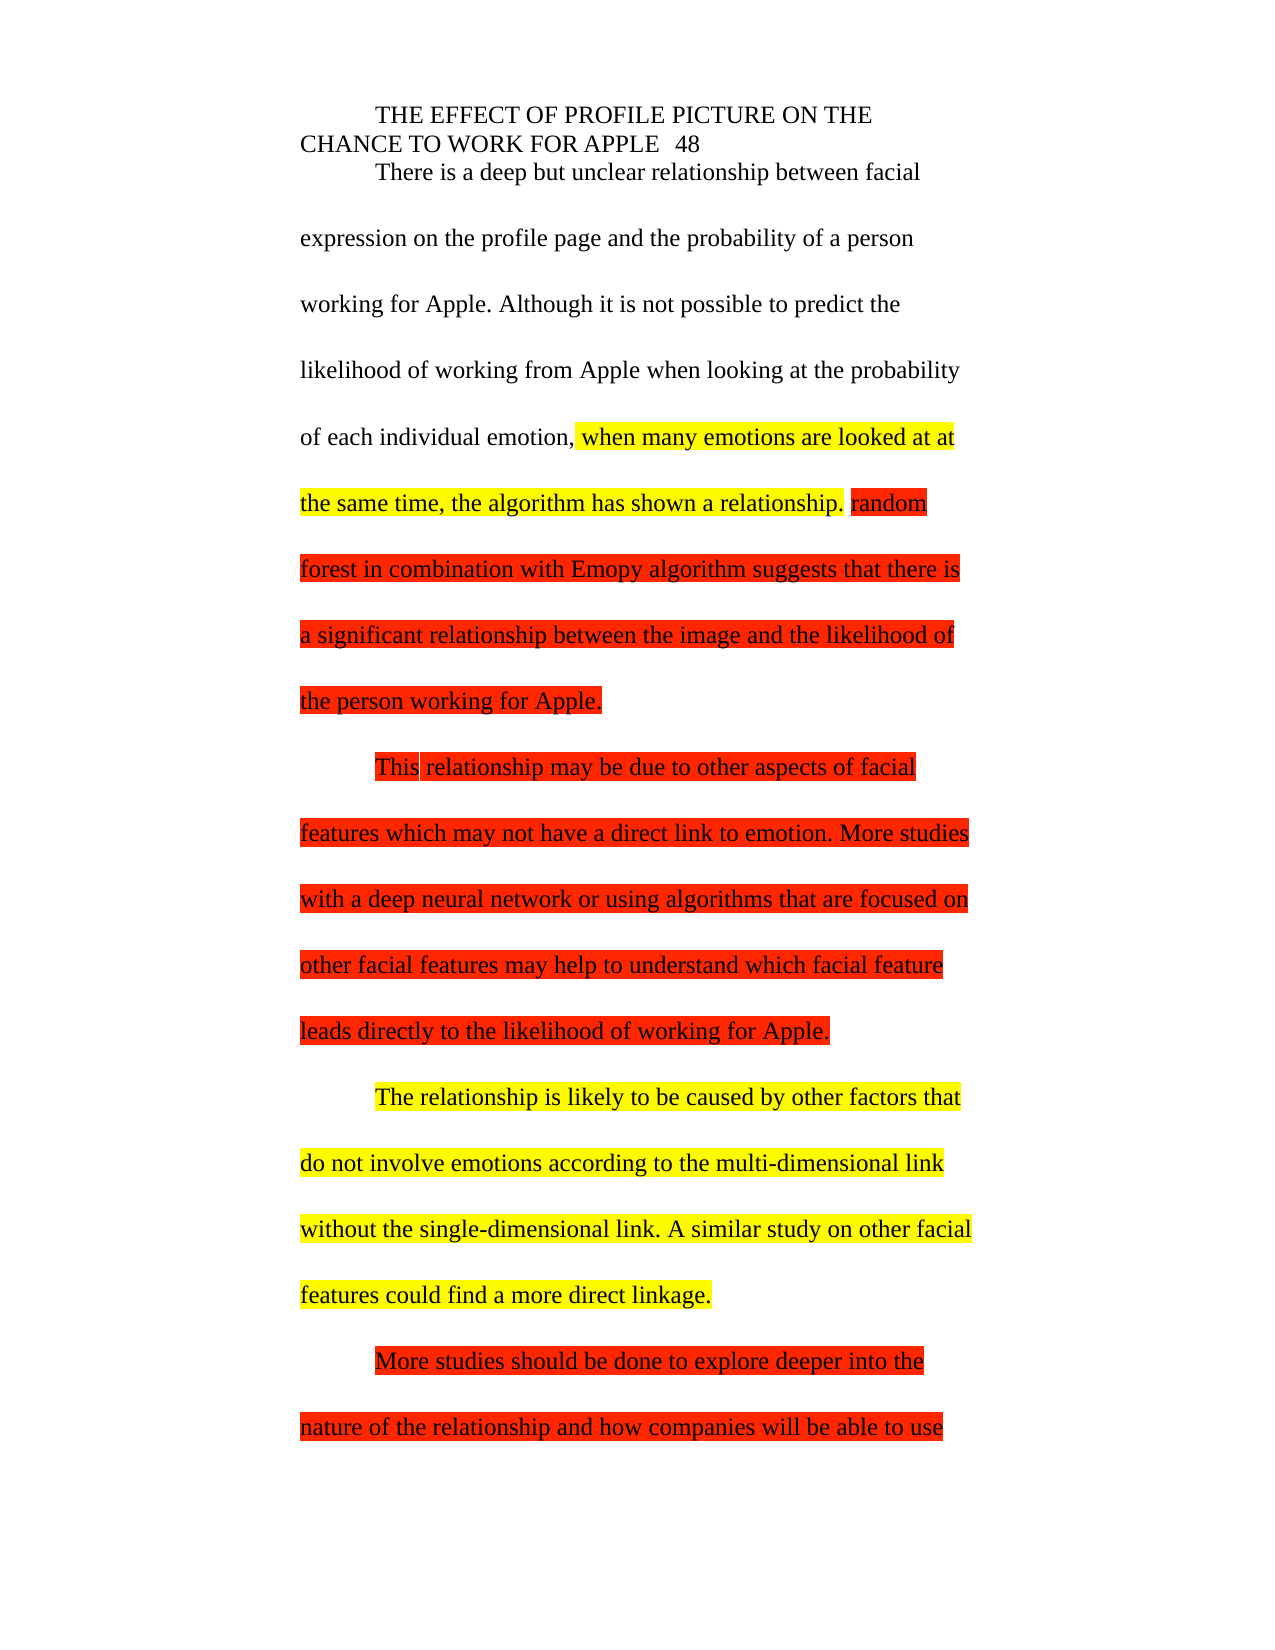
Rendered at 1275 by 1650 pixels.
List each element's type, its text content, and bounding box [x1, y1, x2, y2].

text There is a deep but unclear relationship between facial expression on the profile page and the probability of a person working for Apple. Although it is not possible to predict the likelihood of working from Apple when looking at the probability of each individual emotion, when many emotions are looked at at the same time, the algorithm has shown a relationship. random forest in combination with Emopy algorithm suggests that there is a significant relationship between the image and the likelihood of the person working for Apple. [300, 157, 975, 714]
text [300, 1346, 975, 1441]
text The relationship is likely to be caused by other factors that do not involve emotions according to the multi-dimensional link without the single-dimensional link. A similar study on other facial features could find a more direct linkage. [300, 1082, 975, 1309]
text This relationship may be due to other aspects of facial features which may not have a direct link to emotion. More studies with a deep neural network or using algorithms that are focused on other facial features may help to understand which facial feature leads directly to the likelihood of working for Apple. [300, 752, 975, 1045]
